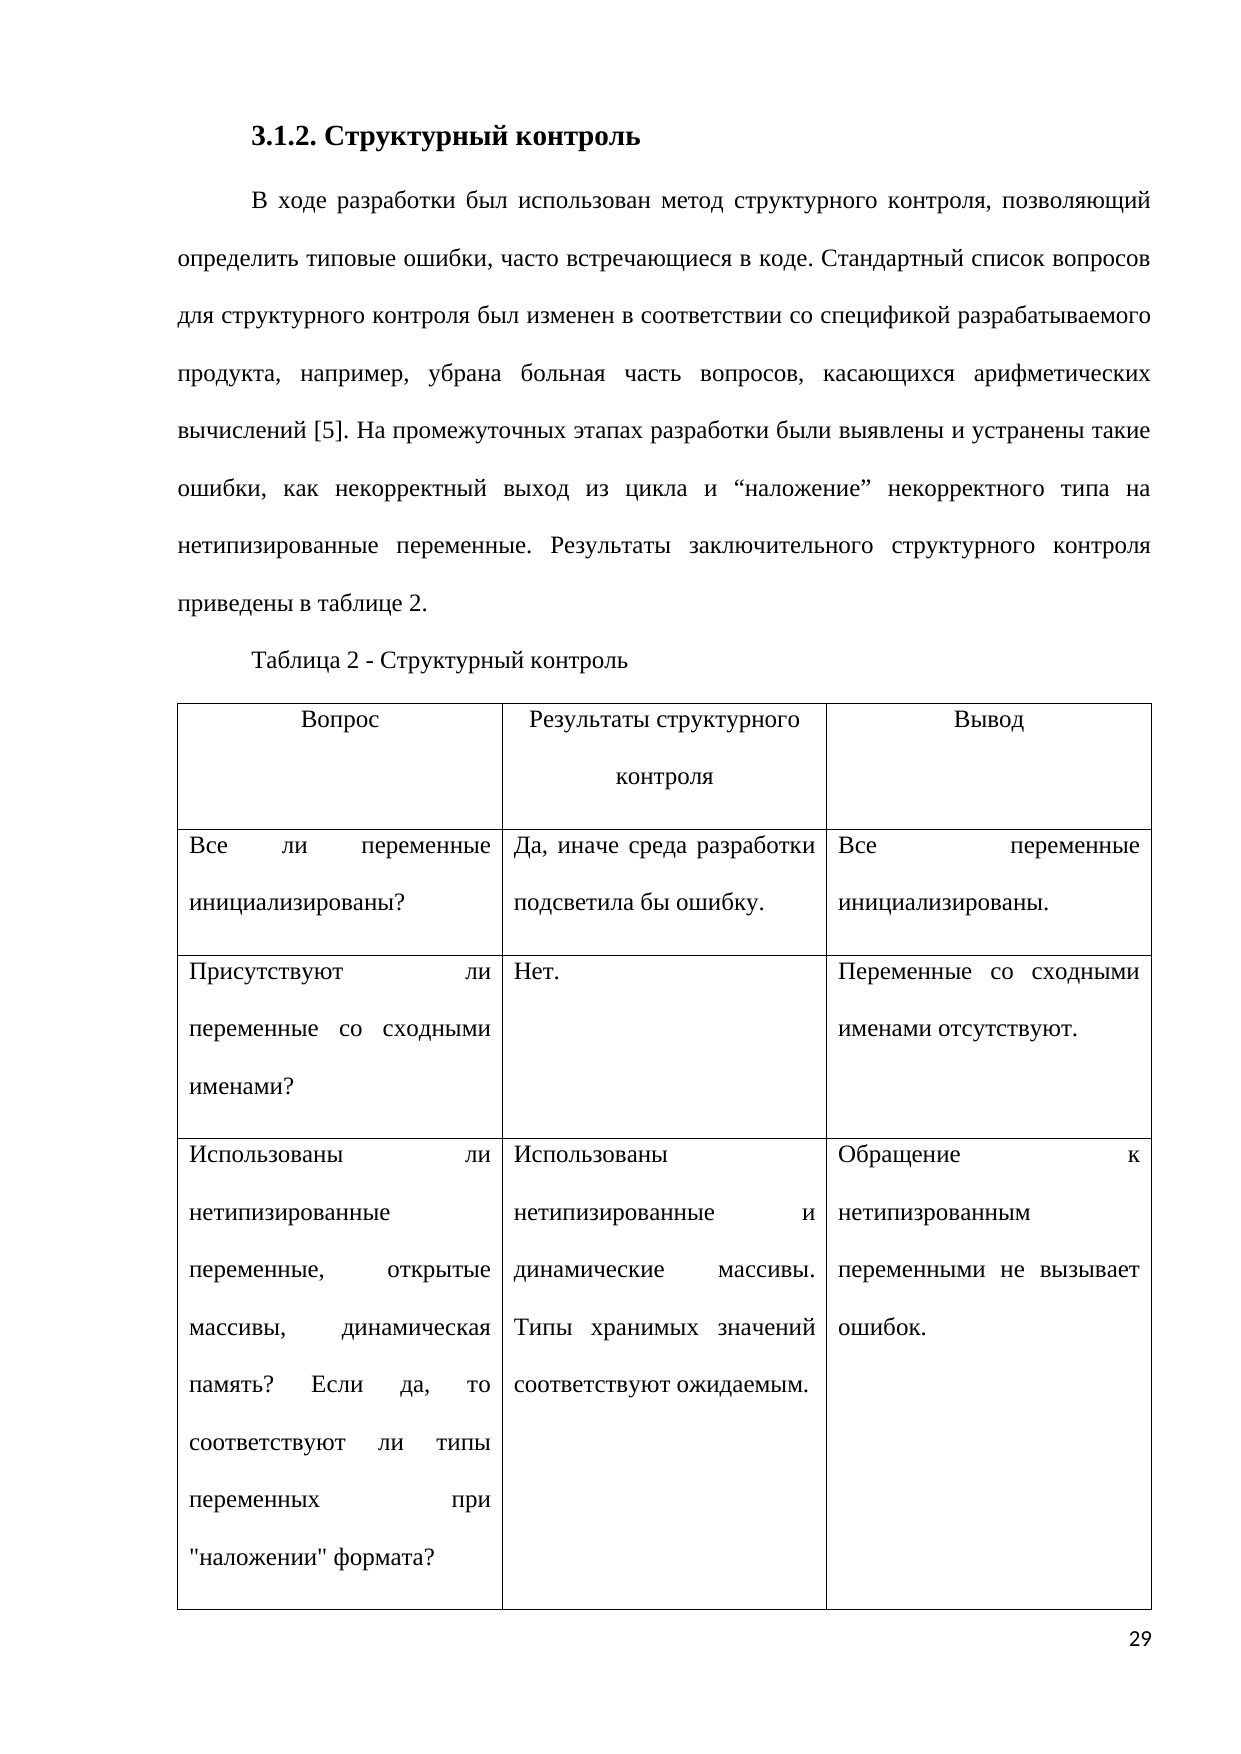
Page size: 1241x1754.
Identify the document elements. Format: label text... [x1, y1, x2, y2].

table_header Вывод [827, 704, 1151, 829]
table_cell Да, иначе среда разработки подсветила бы ошибку. [503, 830, 826, 955]
text Таблица 2 - Структурный контроль [177, 645, 1152, 674]
text В ходе разработки был использован метод структурного контроля, позволяющий определить типовые ошибки, часто встречающиеся в коде. Стандартный список вопросов для структурного контроля был изменен в соответствии со спецификой разрабатываемого продукта, например, убрана больная часть вопросов, касающихся арифметических вычислений [5]. На промежуточных этапах разработки были выявлены и устранены такие ошибки, как некорректный выход из цикла и “наложение” некорректного типа на нетипизированные переменные. Результаты заключительного структурного контроля приведены в таблице 2. [177, 185, 1152, 616]
table_cell Присутствуют ли переменные со сходными именами? [178, 956, 502, 1138]
table_cell Все переменные инициализированы. [827, 830, 1151, 955]
subtitle 3.1.2. Структурный контроль [177, 118, 1152, 152]
table_cell Нет. [503, 956, 826, 1138]
table_cell Использованы нетипизированные и динамические массивы. Типы хранимых значений соответствуют ожидаемым. [503, 1139, 826, 1609]
table_cell Все ли переменные инициализированы? [178, 830, 502, 955]
table_header Результаты структурного контроля [503, 704, 826, 829]
table_cell Переменные со сходными именами отсутствуют. [827, 956, 1151, 1138]
table_cell Использованы ли нетипизированные переменные, открытые массивы, динамическая память? Если да, то соответствуют ли типы переменных при "наложении" формата? [178, 1139, 502, 1609]
table_header Вопрос [178, 704, 502, 829]
table_cell Обращение к нетипизрованным переменными не вызывает ошибок. [827, 1139, 1151, 1609]
